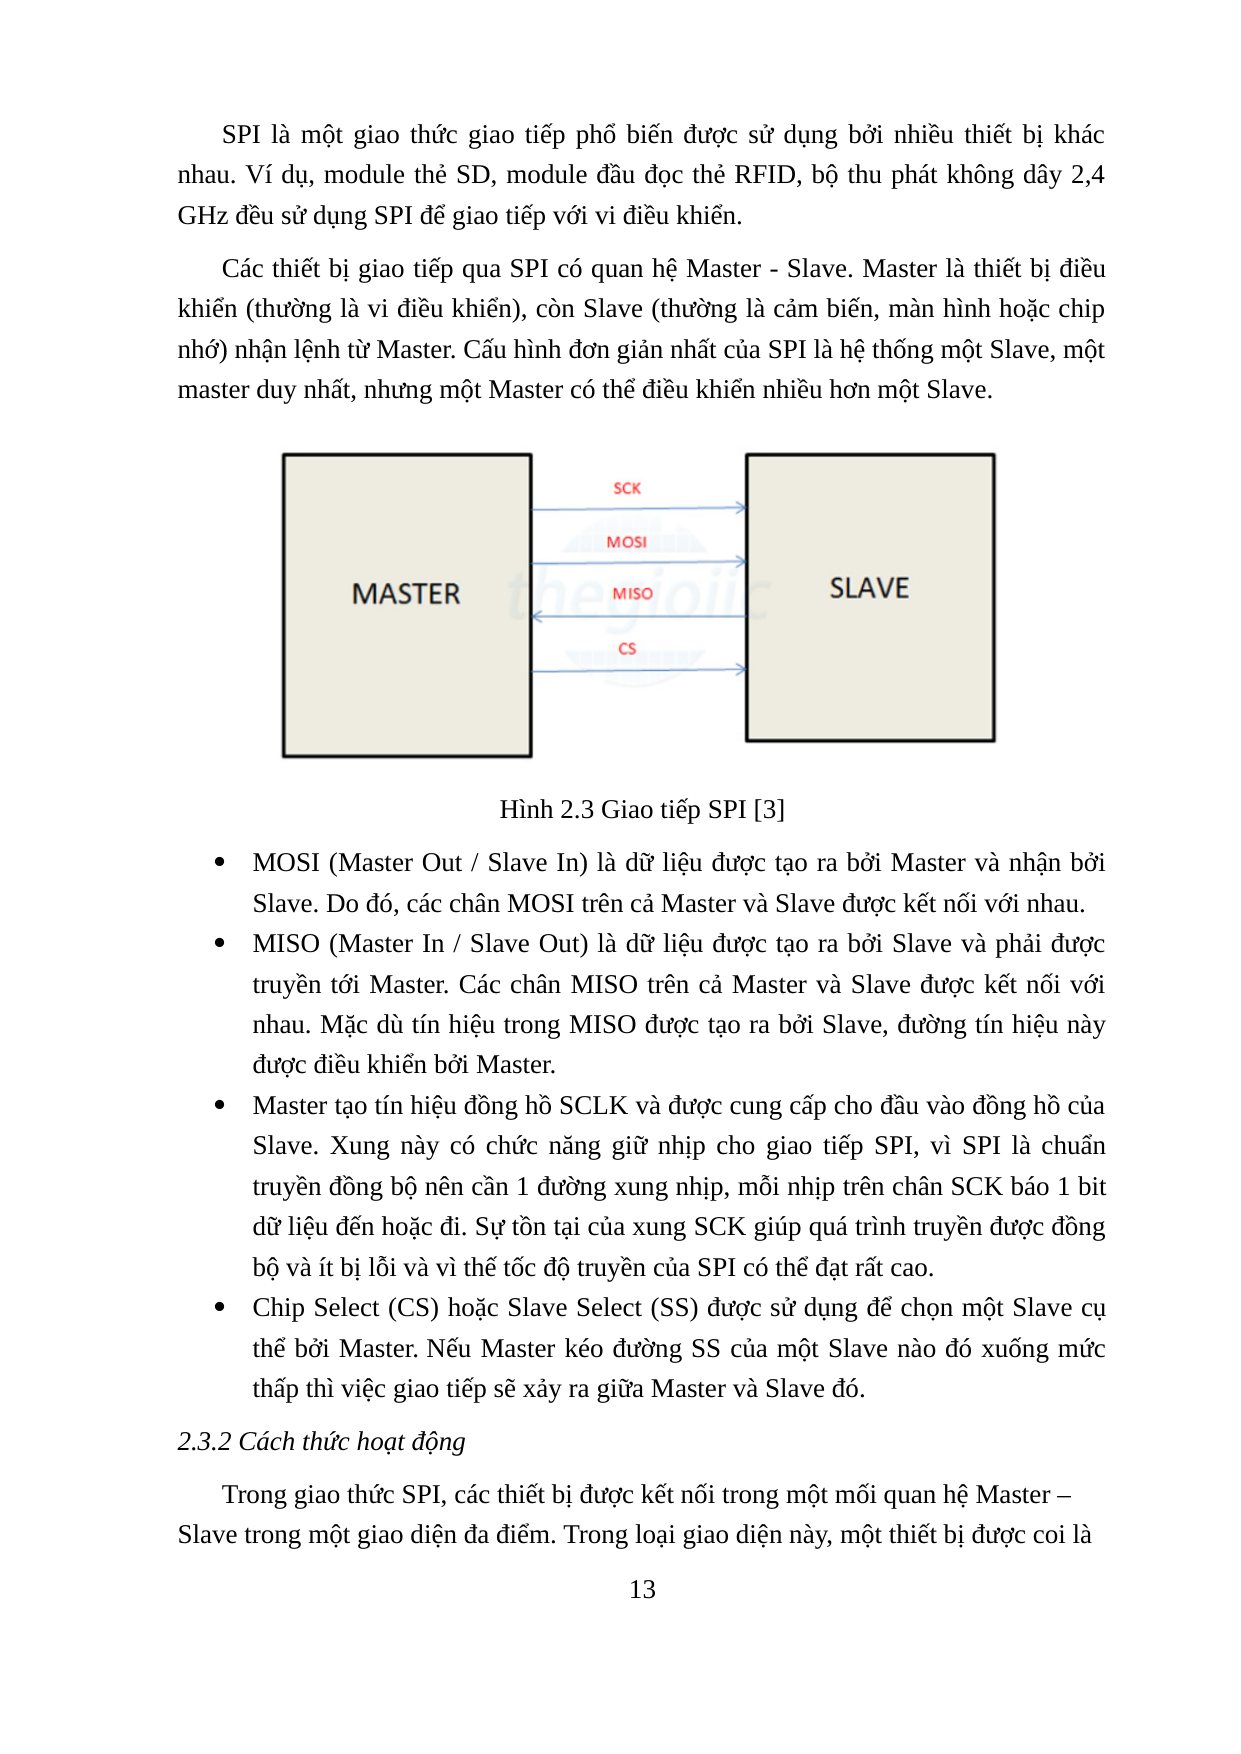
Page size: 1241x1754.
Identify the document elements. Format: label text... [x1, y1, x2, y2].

list Master tạo tín hiệu đồng hồ SCLK và được cung cấp cho đầu vào đồng hồ của Slave. Xung này có chức năng giữ nhịp cho giao tiếp SPI, vì SPI là chuẩn truyền đồng bộ nên cần 1 đường xung nhịp, mỗi nhịp trên chân SCK báo 1 bit dữ liệu đến hoặc đi. Sự tồn tại của xung SCK giúp quá trình truyền được đồng bộ và ít bị lỗi và vì thế tốc độ truyền của SPI có thể đạt rất cao. [215, 1089, 1107, 1282]
list MOSI (Master Out / Slave In) là dữ liệu được tạo ra bởi Master và nhận bởi Slave. Do đó, các chân MOSI trên cả Master và Slave được kết nối với nhau. [215, 846, 1107, 918]
text Các thiết bị giao tiếp qua SPI có quan hệ Master - Slave. Master là thiết bị điều khiển (thường là vi điều khiển), còn Slave (thường là cảm biến, màn hình hoặc chip nhớ) nhận lệnh từ Master. Cấu hình đơn giản nhất của SPI là hệ thống một Slave, một master duy nhất, nhưng một Master có thể điều khiển nhiều hơn một Slave. [177, 252, 1107, 404]
subtitle 2.3.2 Cách thức hoạt động [177, 1425, 1107, 1456]
text SPI là một giao thức giao tiếp phổ biến được sử dụng bởi nhiều thiết bị khác nhau. Ví dụ, module thẻ SD, module đầu đọc thẻ RFID, bộ thu phát không dây 2,4 GHz đều sử dụng SPI để giao tiếp với vi điều khiển. [177, 118, 1107, 230]
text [177, 1478, 1107, 1549]
list MISO (Master In / Slave Out) là dữ liệu được tạo ra bởi Slave và phải được truyền tới Master. Các chân MISO trên cả Master và Slave được kết nối với nhau. Mặc dù tín hiệu trong MISO được tạo ra bởi Slave, đường tín hiệu này được điều khiển bởi Master. [215, 927, 1107, 1080]
list Chip Select (CS) hoặc Slave Select (SS) được sử dụng để chọn một Slave cụ thể bởi Master. Nếu Master kéo đường SS của một Slave nào đó xuống mức thấp thì việc giao tiếp sẽ xảy ra giữa Master và Slave đó. [215, 1291, 1107, 1403]
text Hình 2. Giao tiếp SPI [177, 793, 1107, 824]
picture [255, 426, 1029, 772]
